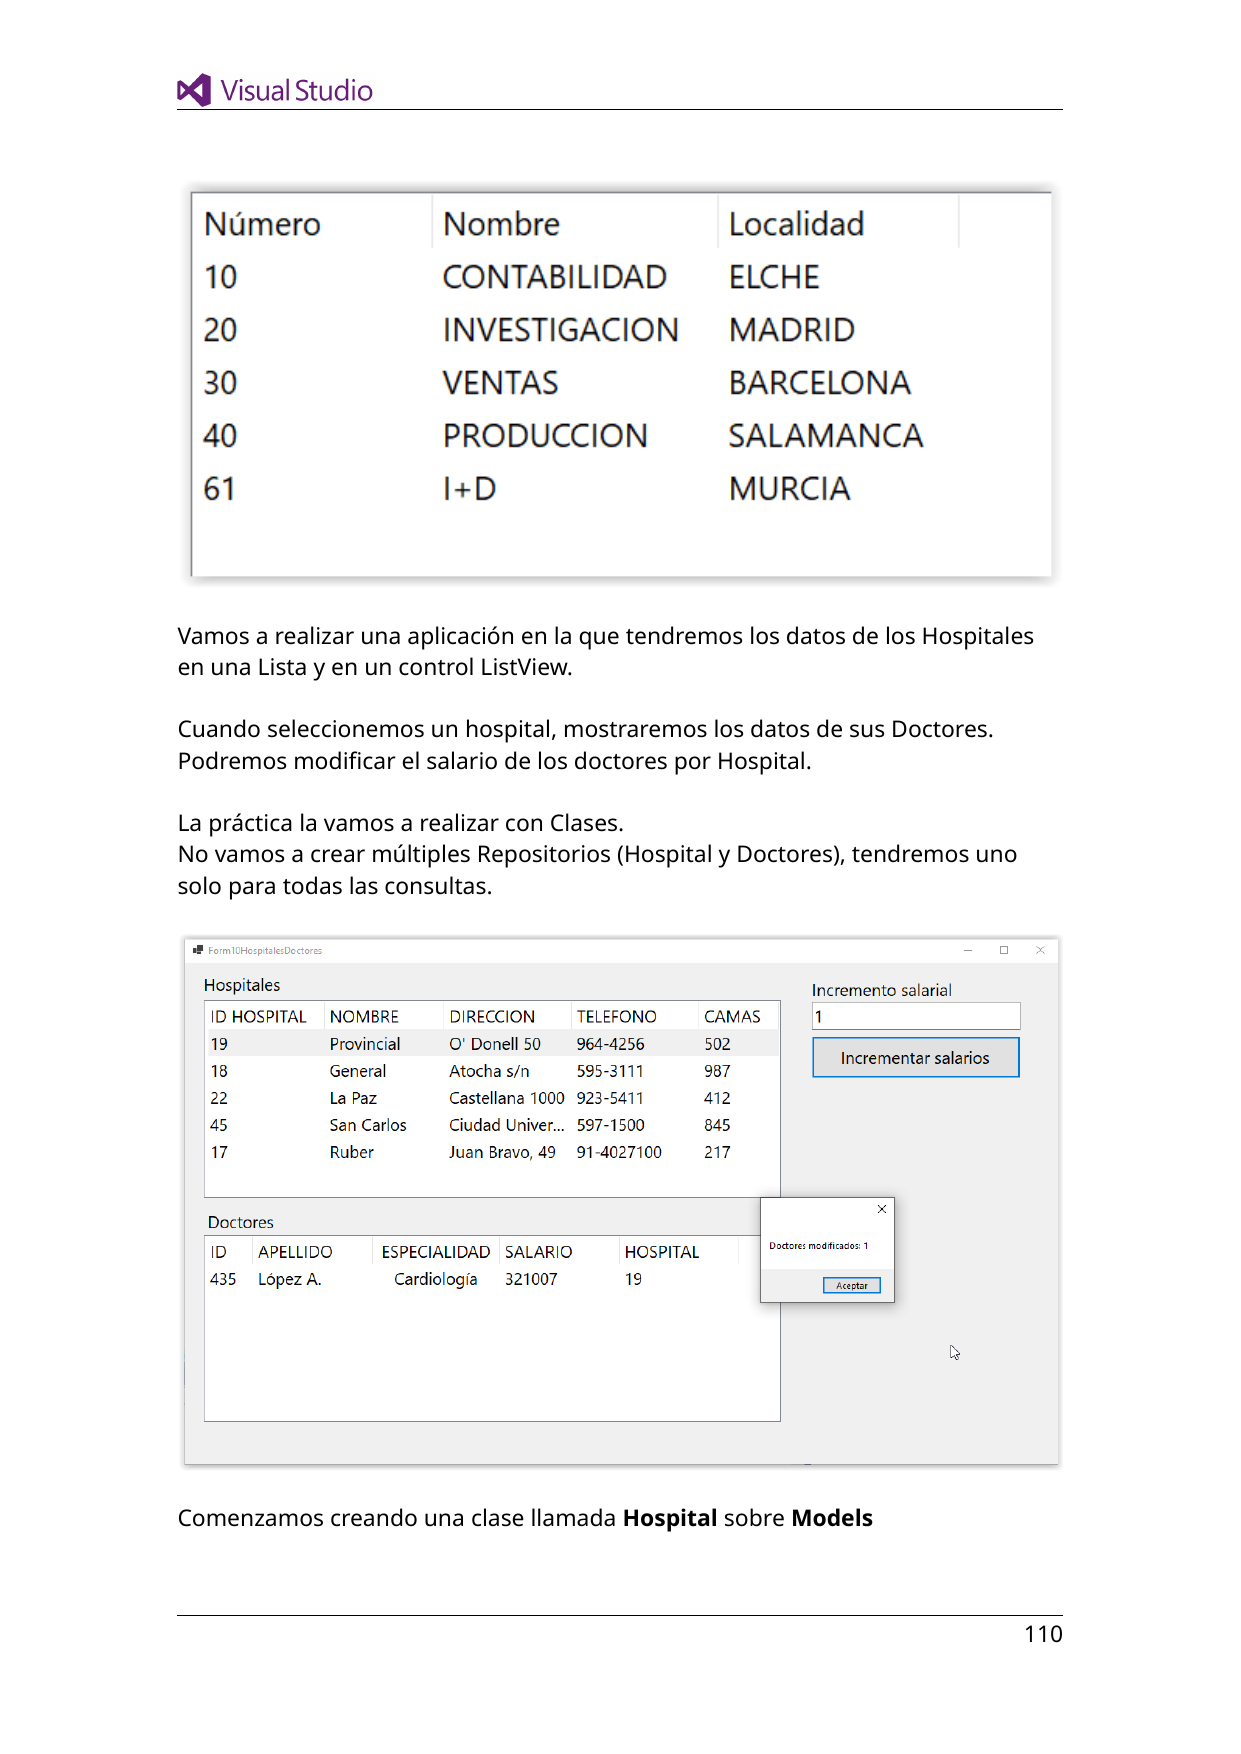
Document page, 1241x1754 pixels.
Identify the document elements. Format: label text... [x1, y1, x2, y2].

text La práctica la vamos a realizar con Clases. [177, 807, 1063, 838]
text Cuando seleccionemos un hospital, mostraremos los datos de sus Doctores. [177, 713, 1063, 745]
text Comenzamos creando una clase llamada Hospital sobre Models [177, 1501, 1063, 1533]
picture [177, 178, 1063, 589]
text No vamos a crear múltiples Repositorios (Hospital y Doctores), tendremos uno solo para todas las consultas. [177, 838, 1063, 901]
picture [177, 932, 1063, 1471]
text Vamos a realizar una aplicación en la que tendremos los datos de los Hospitales en una Lista y en un control ListView. [177, 620, 1063, 682]
text Podremos modificar el salario de los doctores por Hospital. [177, 745, 1063, 776]
picture [177, 73, 375, 107]
